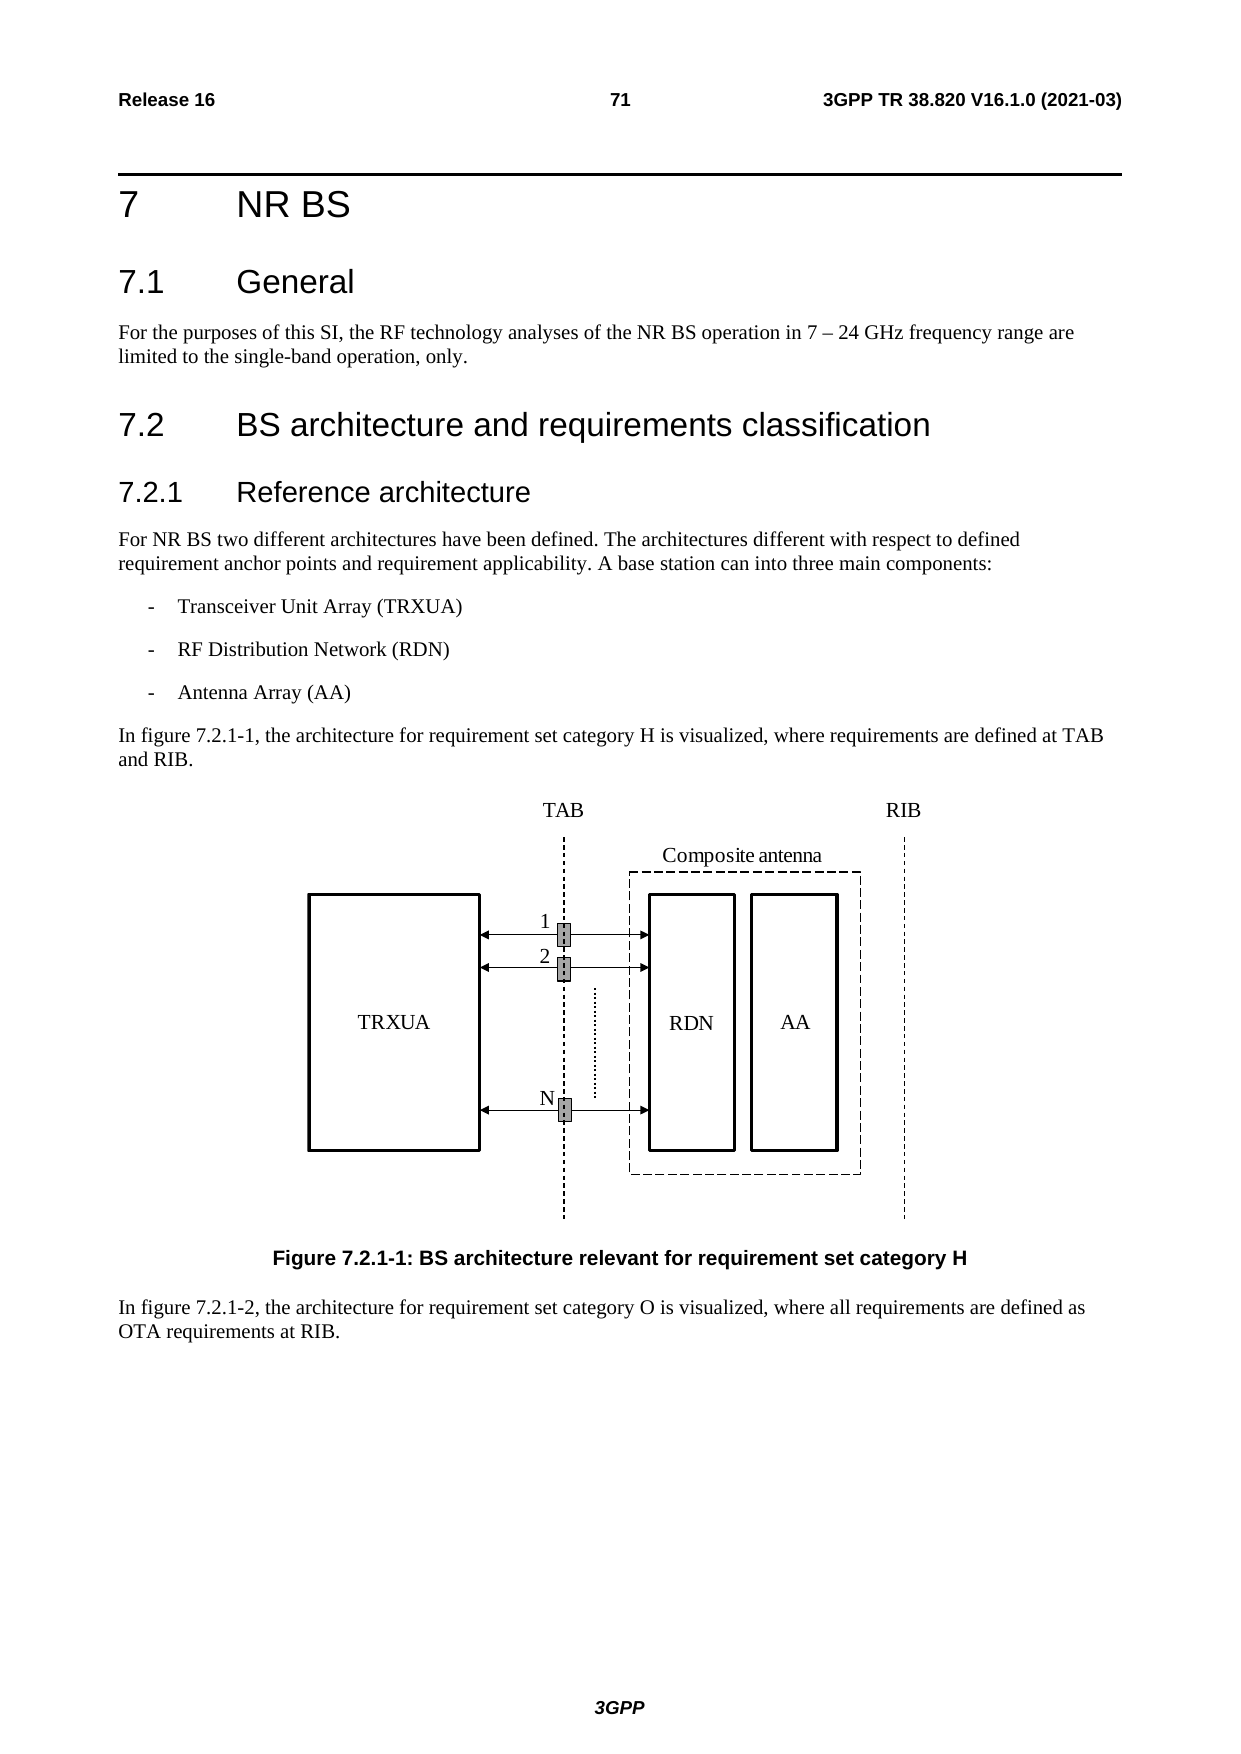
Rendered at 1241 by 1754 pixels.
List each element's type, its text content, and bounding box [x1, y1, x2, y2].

text - Antenna Array (AA) [148, 680, 1122, 704]
subtitle 7.1 General [118, 262, 1122, 301]
text - RF Distribution Network (RDN) [148, 637, 1122, 661]
text In figure 7.2.1-1, the architecture for requirement set category H is visualized, where requirements are defined at TAB and RIB. [118, 723, 1122, 771]
text For the purposes of this SI, the RF technology analyses of the NR BS operation in 7 – 24 GHz frequency range are limited to the single-band operation, only. [118, 320, 1122, 368]
text Figure 7.2.1-1: BS architecture relevant for requirement set category H [118, 1246, 1122, 1270]
subtitle 7.2.1 Reference architecture [118, 475, 1122, 508]
subtitle 7 NR BS [118, 176, 1122, 225]
subtitle 7.2 BS architecture and requirements classification [118, 405, 1122, 444]
text For NR BS two different architectures have been defined. The architectures different with respect to defined requirement anchor points and requirement applicability. A base station can into three main components: [118, 527, 1122, 575]
text - Transceiver Unit Array (TRXUA) [148, 594, 1122, 618]
text In figure 7.2.1-2, the architecture for requirement set category O is visualized, where all requirements are defined as OTA requirements at RIB. [118, 1295, 1122, 1343]
